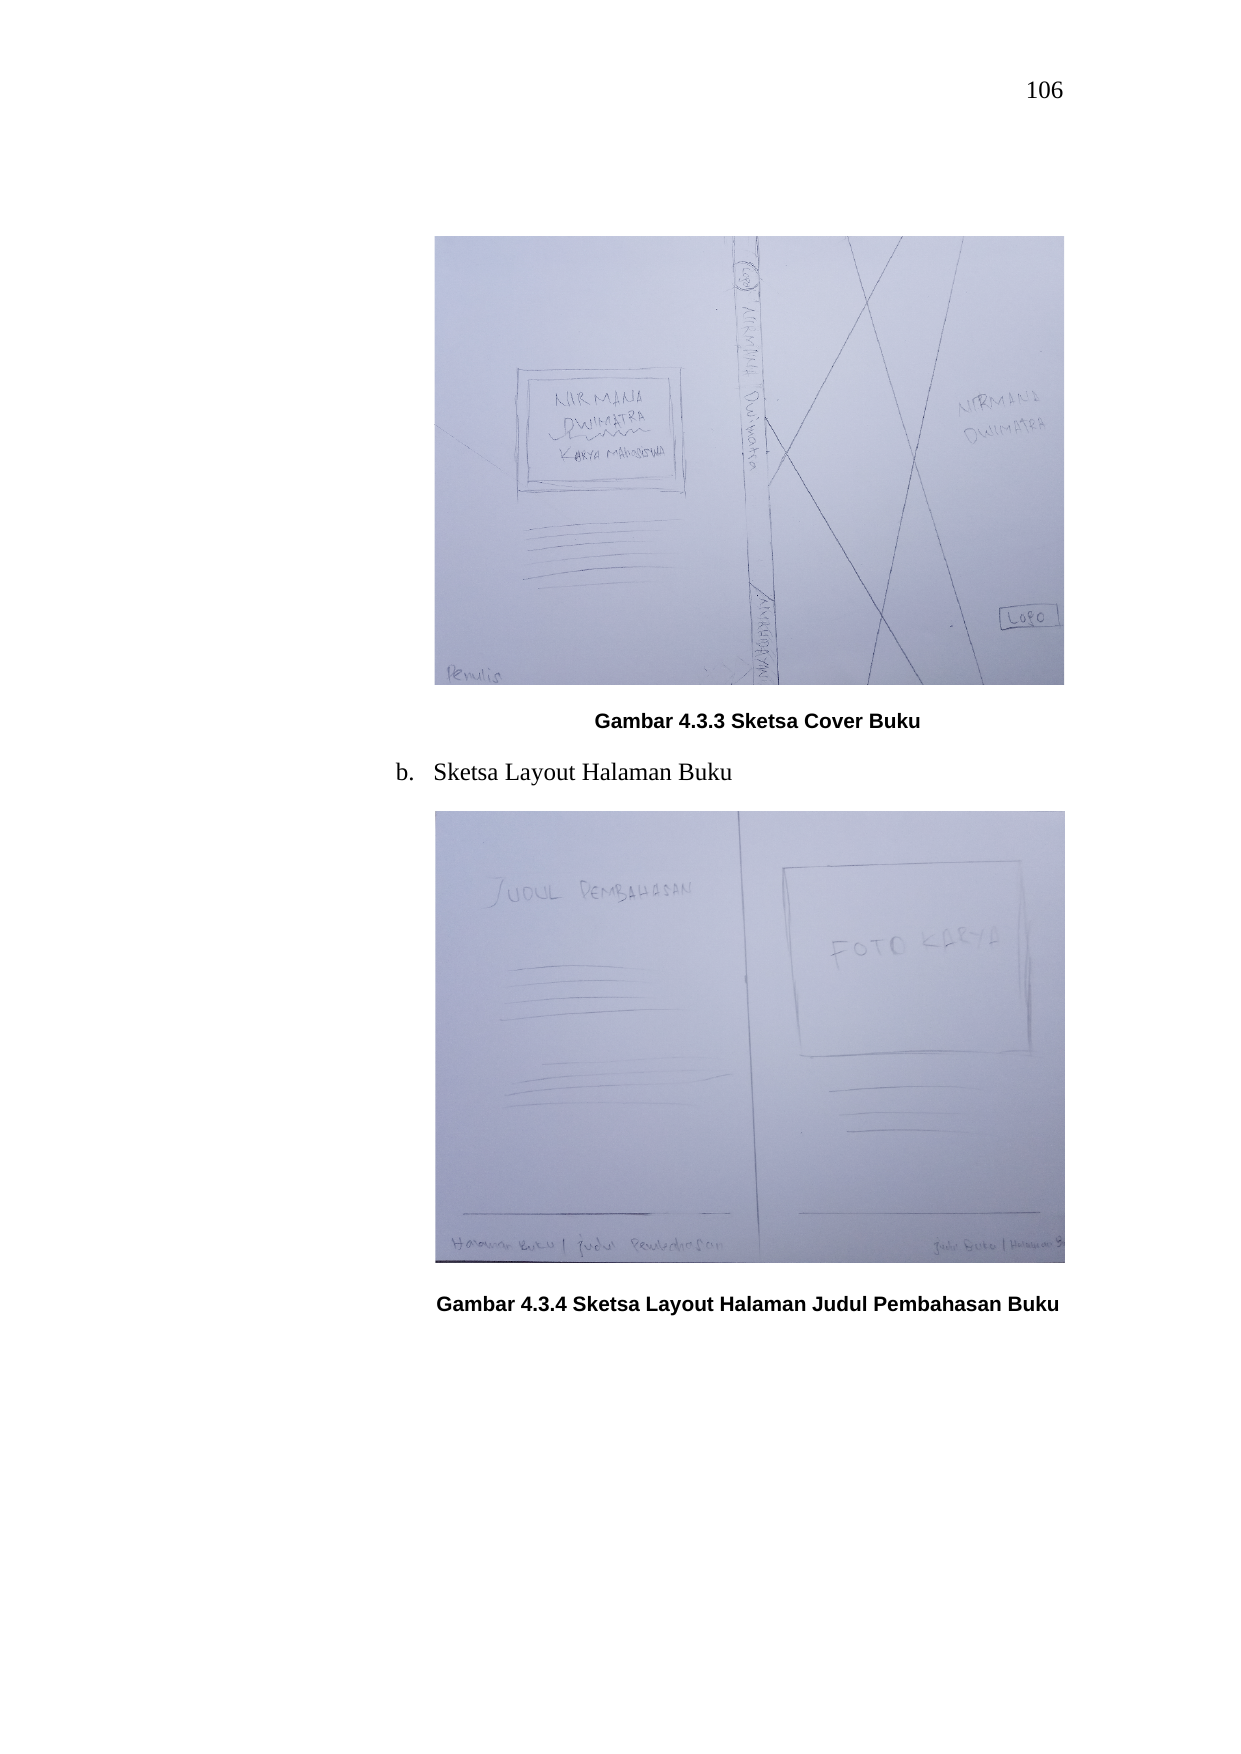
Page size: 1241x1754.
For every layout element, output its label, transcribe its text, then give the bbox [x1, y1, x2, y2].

text Gambar 4.3.4 Sketsa Layout Halaman Judul Pembahasan Buku [433, 1291, 1063, 1315]
picture [435, 811, 1065, 1263]
picture [434, 236, 1065, 685]
list Sketsa Layout Halaman Buku [396, 757, 1063, 786]
text Gambar 4.3.3 Sketsa Cover Buku [452, 709, 1063, 733]
